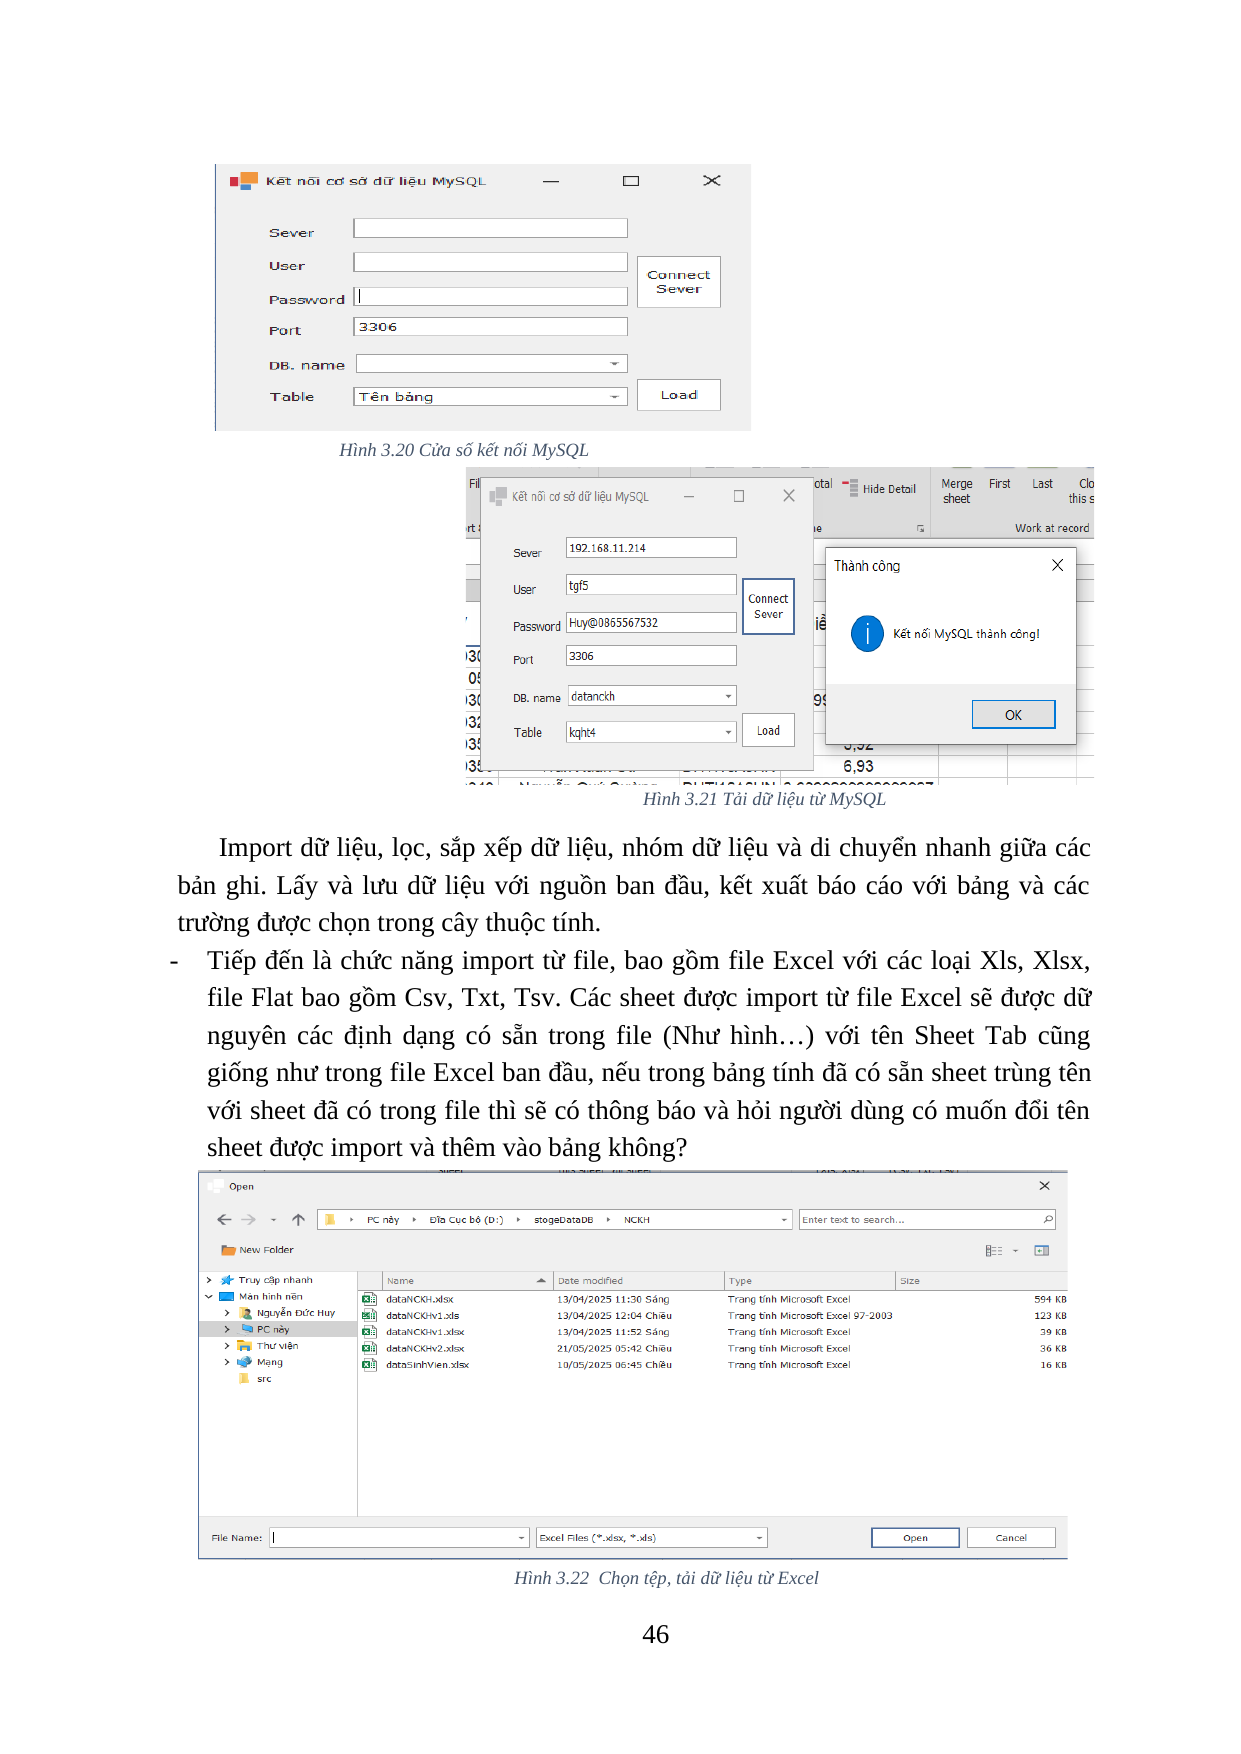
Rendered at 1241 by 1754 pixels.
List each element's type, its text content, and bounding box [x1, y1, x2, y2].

picture [198, 1170, 1068, 1560]
picture [465, 467, 1095, 785]
picture [214, 164, 752, 431]
list Tiếp đến là chức năng import từ file, bao gồm file Excel với các loại Xls, Xlsx, file Flat bao gồm Csv, Txt, Tsv. Các sheet được import từ file Excel sẽ được dữ nguyên các định dạng có sẵn trong file (Như hình…) với tên Sheet Tab cũng giống như trong file Excel ban đầu, nếu trong bảng tính đã có sẵn sheet trùng tên với sheet đã có trong file thì sẽ có thông báo và hỏi người dùng có muốn đổi tên sheet được import và thêm vào bảng không? [169, 939, 1092, 1164]
